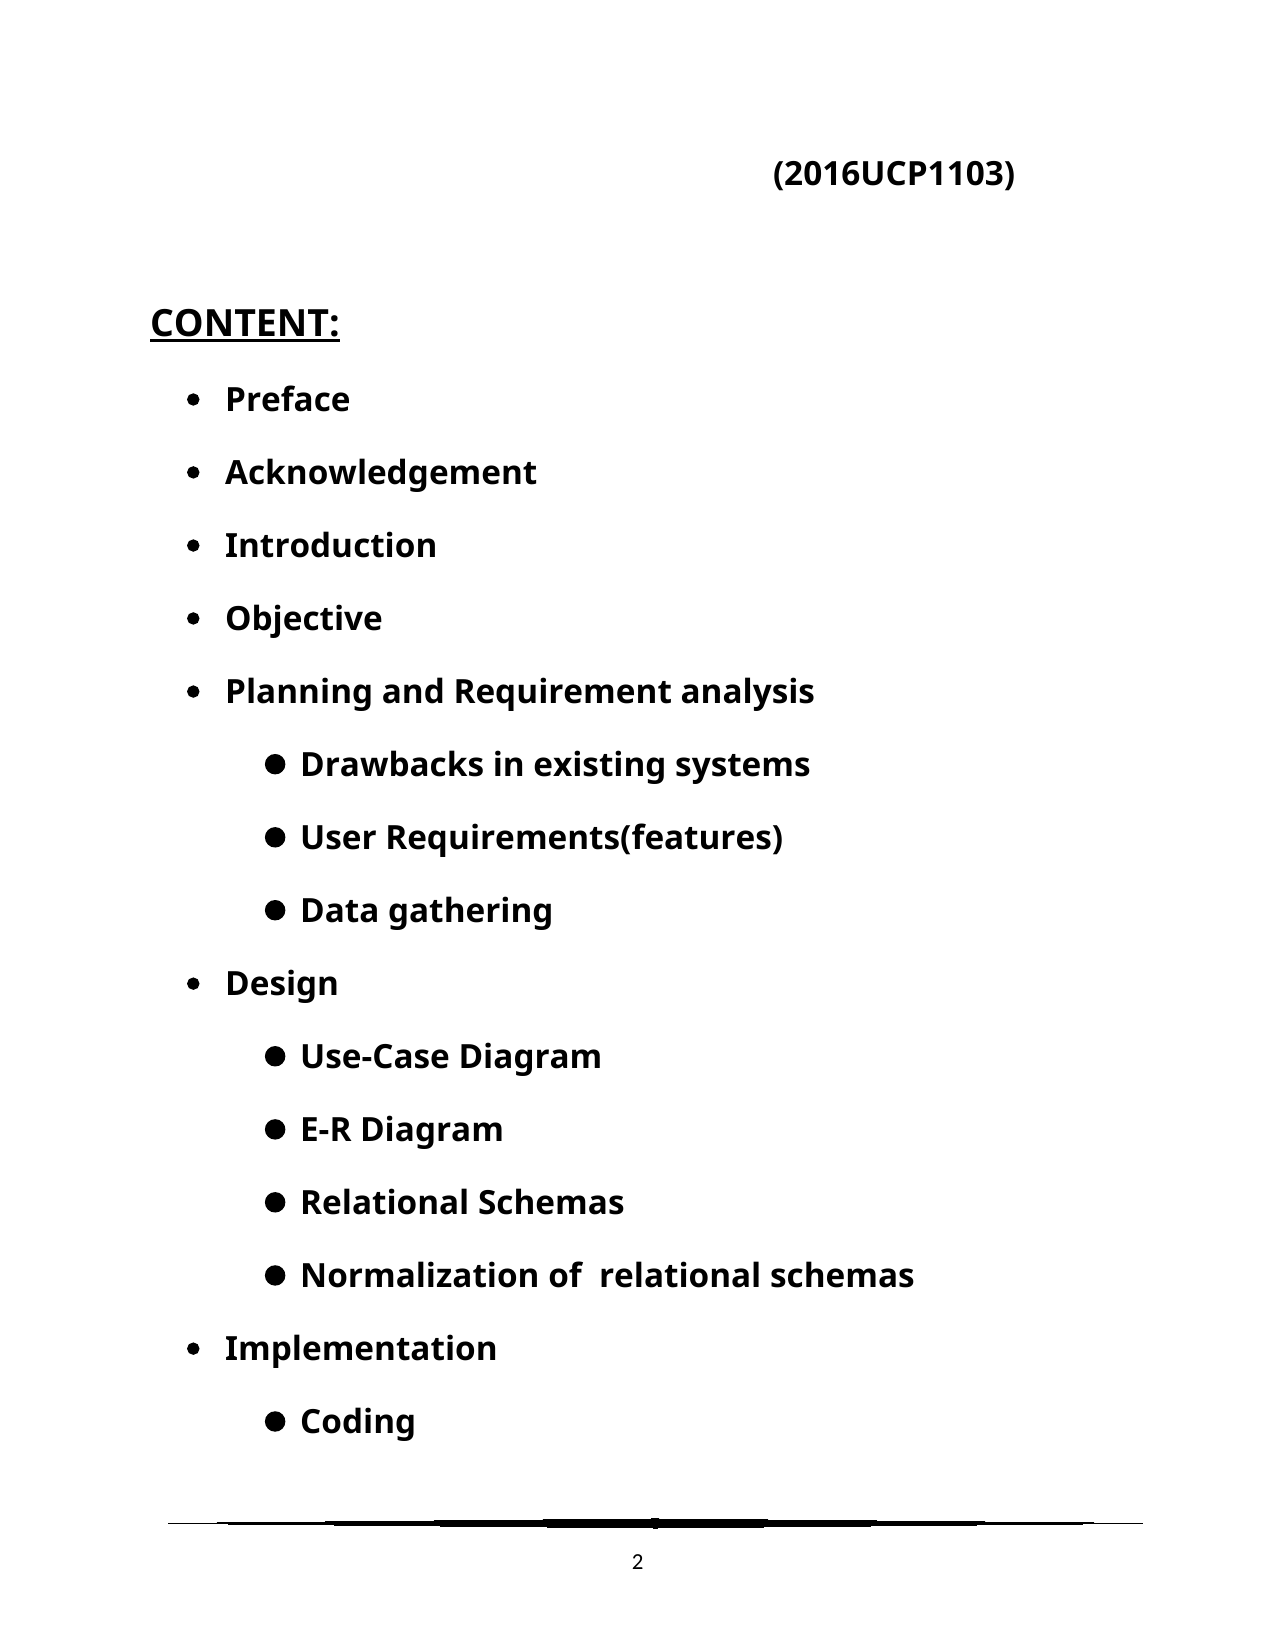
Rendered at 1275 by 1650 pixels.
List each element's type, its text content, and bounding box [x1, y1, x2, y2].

list Implementation [187, 1325, 1125, 1370]
list Introduction [187, 522, 1125, 567]
list Data gathering [262, 887, 1125, 932]
list Coding [262, 1398, 1125, 1443]
list Normalization of relational schemas [262, 1252, 1125, 1297]
list Planning and Requirement analysis [187, 668, 1125, 713]
list Use-Case Diagram [262, 1033, 1125, 1078]
text (2016UCP1103) [150, 150, 1125, 195]
list Design [187, 960, 1125, 1005]
list Objective [187, 594, 1125, 640]
list E-R Diagram [262, 1106, 1125, 1151]
list Drawbacks in existing systems [262, 741, 1125, 786]
list User Requirements(features) [262, 814, 1125, 859]
text CONTENT: [150, 296, 1125, 347]
list Acknowledgement [187, 448, 1125, 494]
list Preface [187, 376, 1125, 421]
list Relational Schemas [262, 1179, 1125, 1224]
